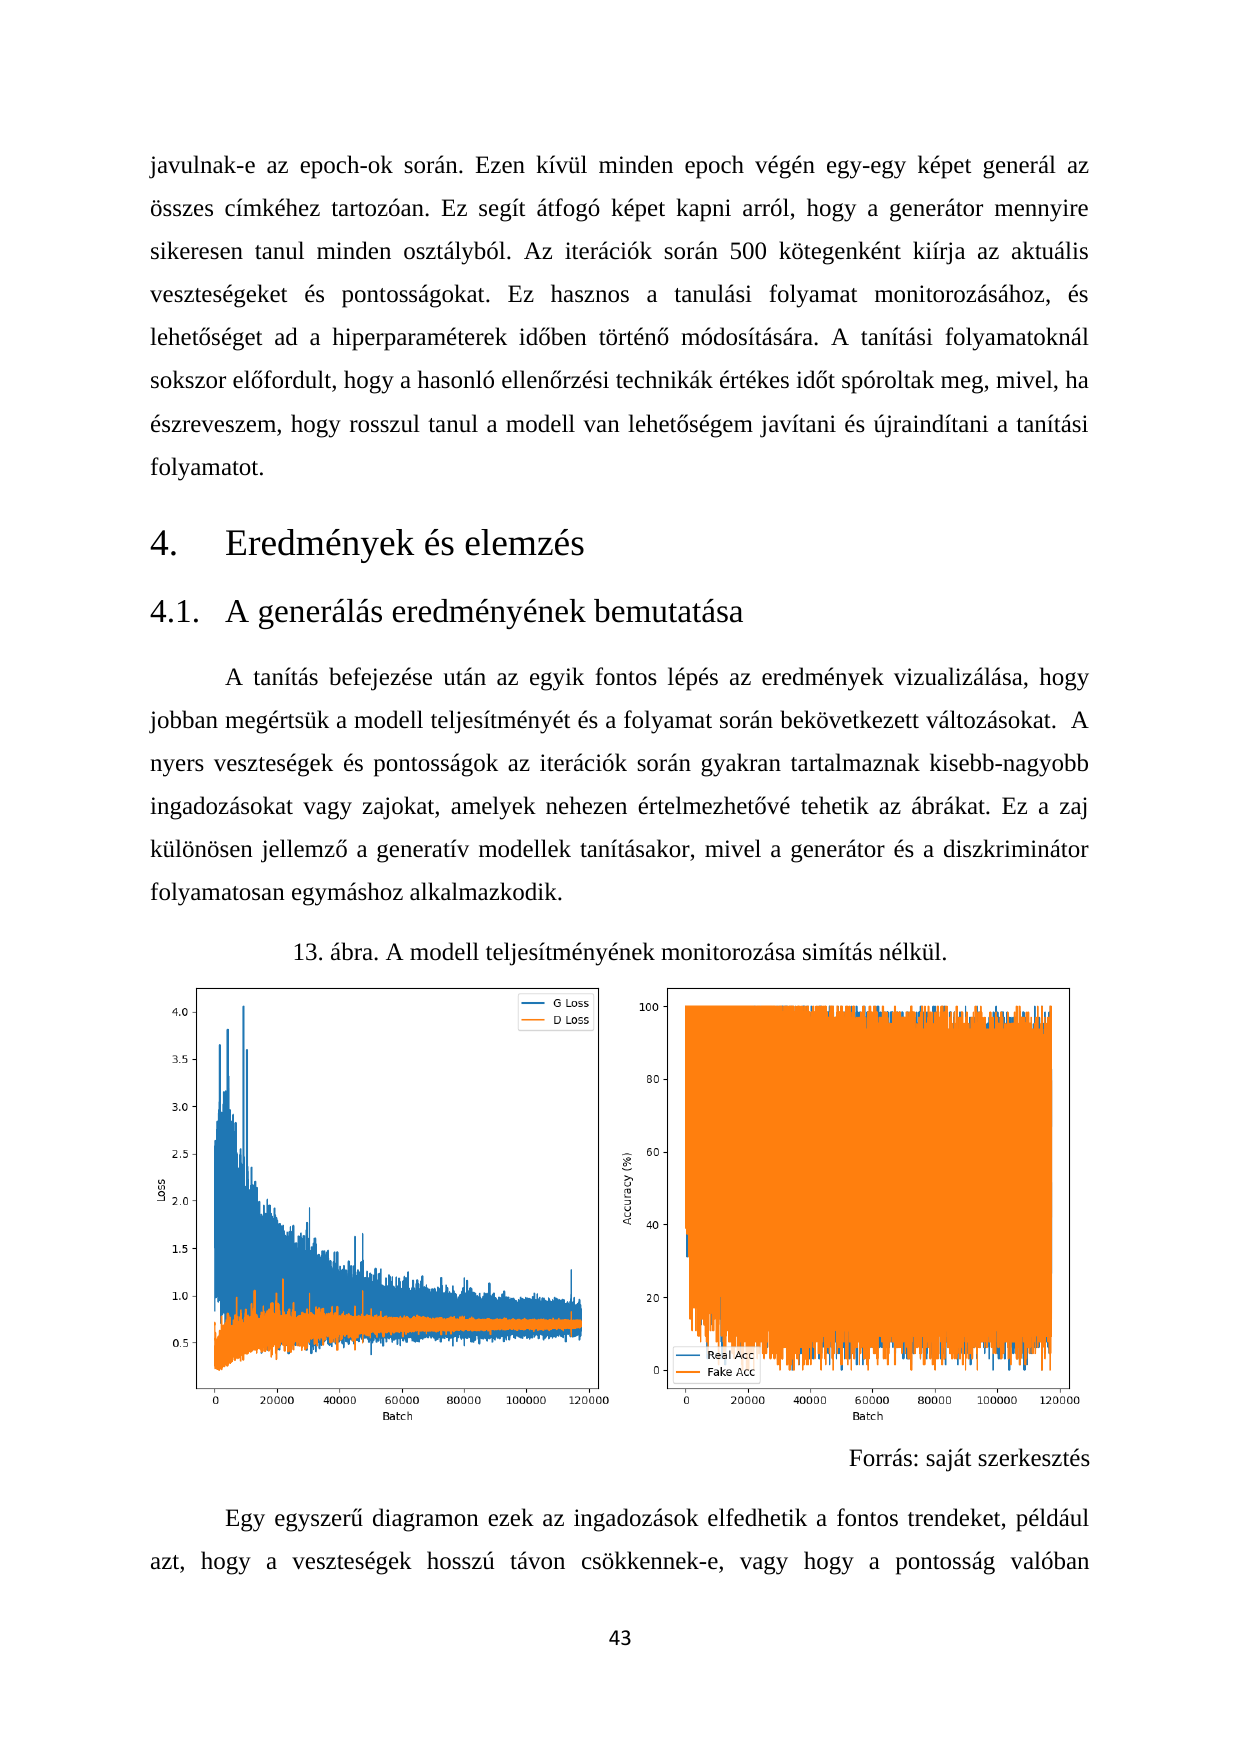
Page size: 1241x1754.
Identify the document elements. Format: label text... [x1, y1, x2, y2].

text Forrás: saját szerkesztés [150, 1443, 1090, 1472]
subtitle 4. Eredmények és elemzés [150, 520, 1090, 563]
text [150, 1503, 1090, 1574]
picture [150, 986, 1091, 1427]
text A tanítás befejezése után az egyik fontos lépés az eredmények vizualizálása, hogy jobban megértsük a modell teljesítményét és a folyamat során bekövetkezett változásokat. A nyers veszteségek és pontosságok az iterációk során gyakran tartalmaznak kisebb-nagyobb ingadozásokat vagy zajokat, amelyek nehezen értelmezhetővé tehetik az ábrákat. Ez a zaj különösen jellemző a generatív modellek tanításakor, mivel a generátor és a diszkriminátor folyamatosan egymáshoz alkalmazkodik. [150, 662, 1090, 906]
text 13. ábra. A modell teljesítményének monitorozása simítás nélkül. [150, 937, 1090, 966]
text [150, 150, 1090, 481]
subtitle 4.1. A generálás eredményének bemutatása [150, 592, 1090, 630]
